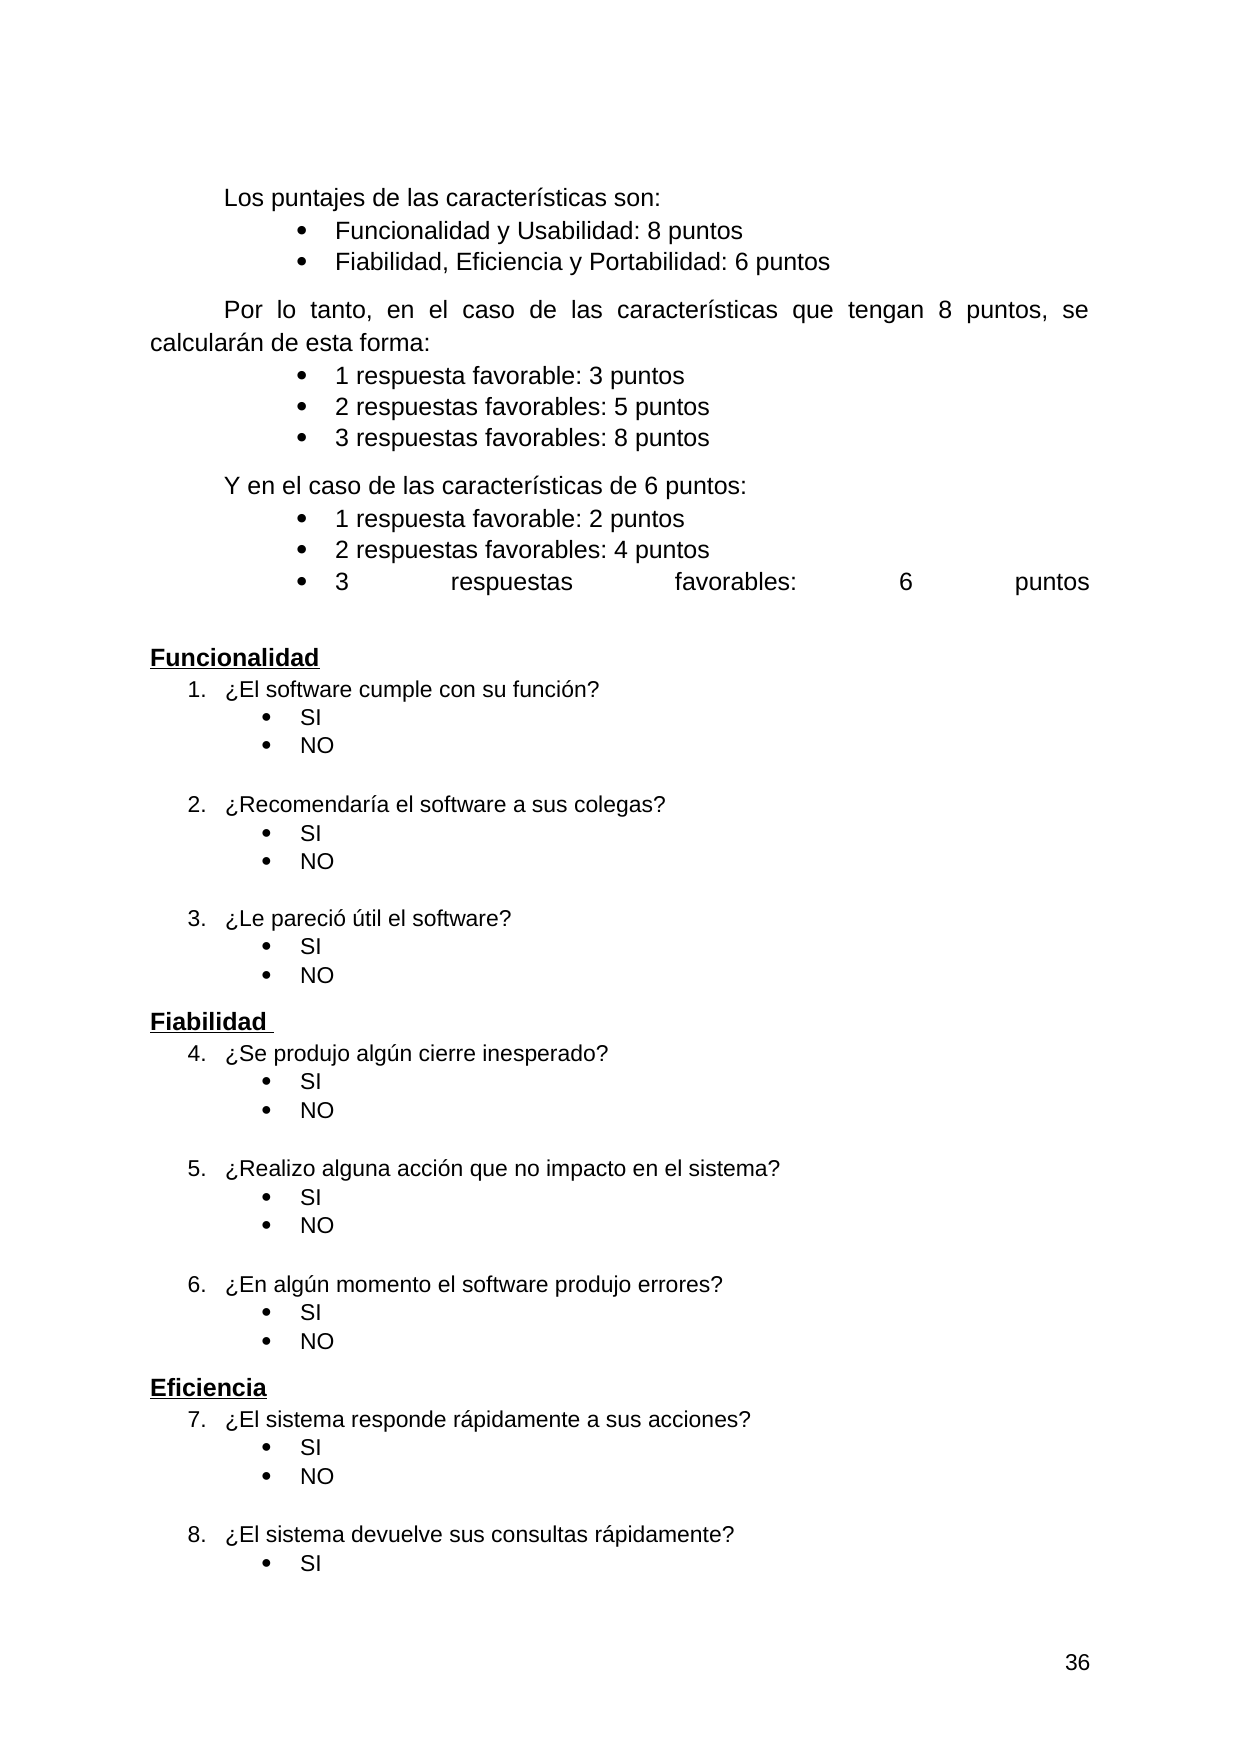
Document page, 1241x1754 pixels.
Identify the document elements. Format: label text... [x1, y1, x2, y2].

list 3 respuestas favorables: 6 puntos [297, 566, 1090, 624]
list 1 respuesta favorable: 3 puntos [297, 361, 1090, 390]
list ¿El sistema responde rápidamente a sus acciones? [187, 1406, 1090, 1432]
list NO [262, 732, 1090, 759]
list SI [262, 1184, 1090, 1210]
list 3 respuestas favorables: 8 puntos [297, 423, 1090, 452]
list ¿Se produjo algún cierre inesperado? [187, 1040, 1090, 1066]
list NO [262, 1463, 1090, 1489]
text Eficiencia [150, 1373, 1090, 1402]
list 2 respuestas favorables: 4 puntos [297, 535, 1090, 564]
list NO [262, 1097, 1090, 1123]
text Y en el caso de las características de 6 puntos: [150, 471, 1090, 500]
list SI [262, 1434, 1090, 1461]
list NO [262, 1328, 1090, 1354]
text Fiabilidad [150, 1007, 1090, 1036]
list ¿Le pareció útil el software? [187, 905, 1090, 931]
list 1 respuesta favorable: 2 puntos [297, 504, 1090, 533]
list Fiabilidad, Eficiencia y Portabilidad: 6 puntos [297, 247, 1090, 276]
list 2 respuestas favorables: 5 puntos [297, 392, 1090, 421]
list SI [262, 819, 1090, 846]
text Los puntajes de las características son: [150, 183, 1090, 212]
list ¿Recomendaría el software a sus colegas? [187, 791, 1090, 817]
list ¿El software cumple con su función? [187, 676, 1090, 702]
list ¿Realizo alguna acción que no impacto en el sistema? [187, 1155, 1090, 1182]
list SI [262, 704, 1090, 730]
list SI [262, 1299, 1090, 1326]
list NO [262, 962, 1090, 988]
list Funcionalidad y Usabilidad: 8 puntos [297, 216, 1090, 245]
list ¿En algún momento el software produjo errores? [187, 1271, 1090, 1297]
text Funcionalidad [150, 642, 1090, 671]
text Por lo tanto, en el caso de las características que tengan 8 puntos, se calcularán de esta forma: [150, 295, 1090, 357]
list SI [262, 933, 1090, 959]
list SI [262, 1068, 1090, 1094]
list ¿El sistema devuelve sus consultas rápidamente? [187, 1521, 1090, 1548]
list NO [262, 848, 1090, 903]
list SI [262, 1550, 1090, 1576]
list NO [262, 1212, 1090, 1238]
